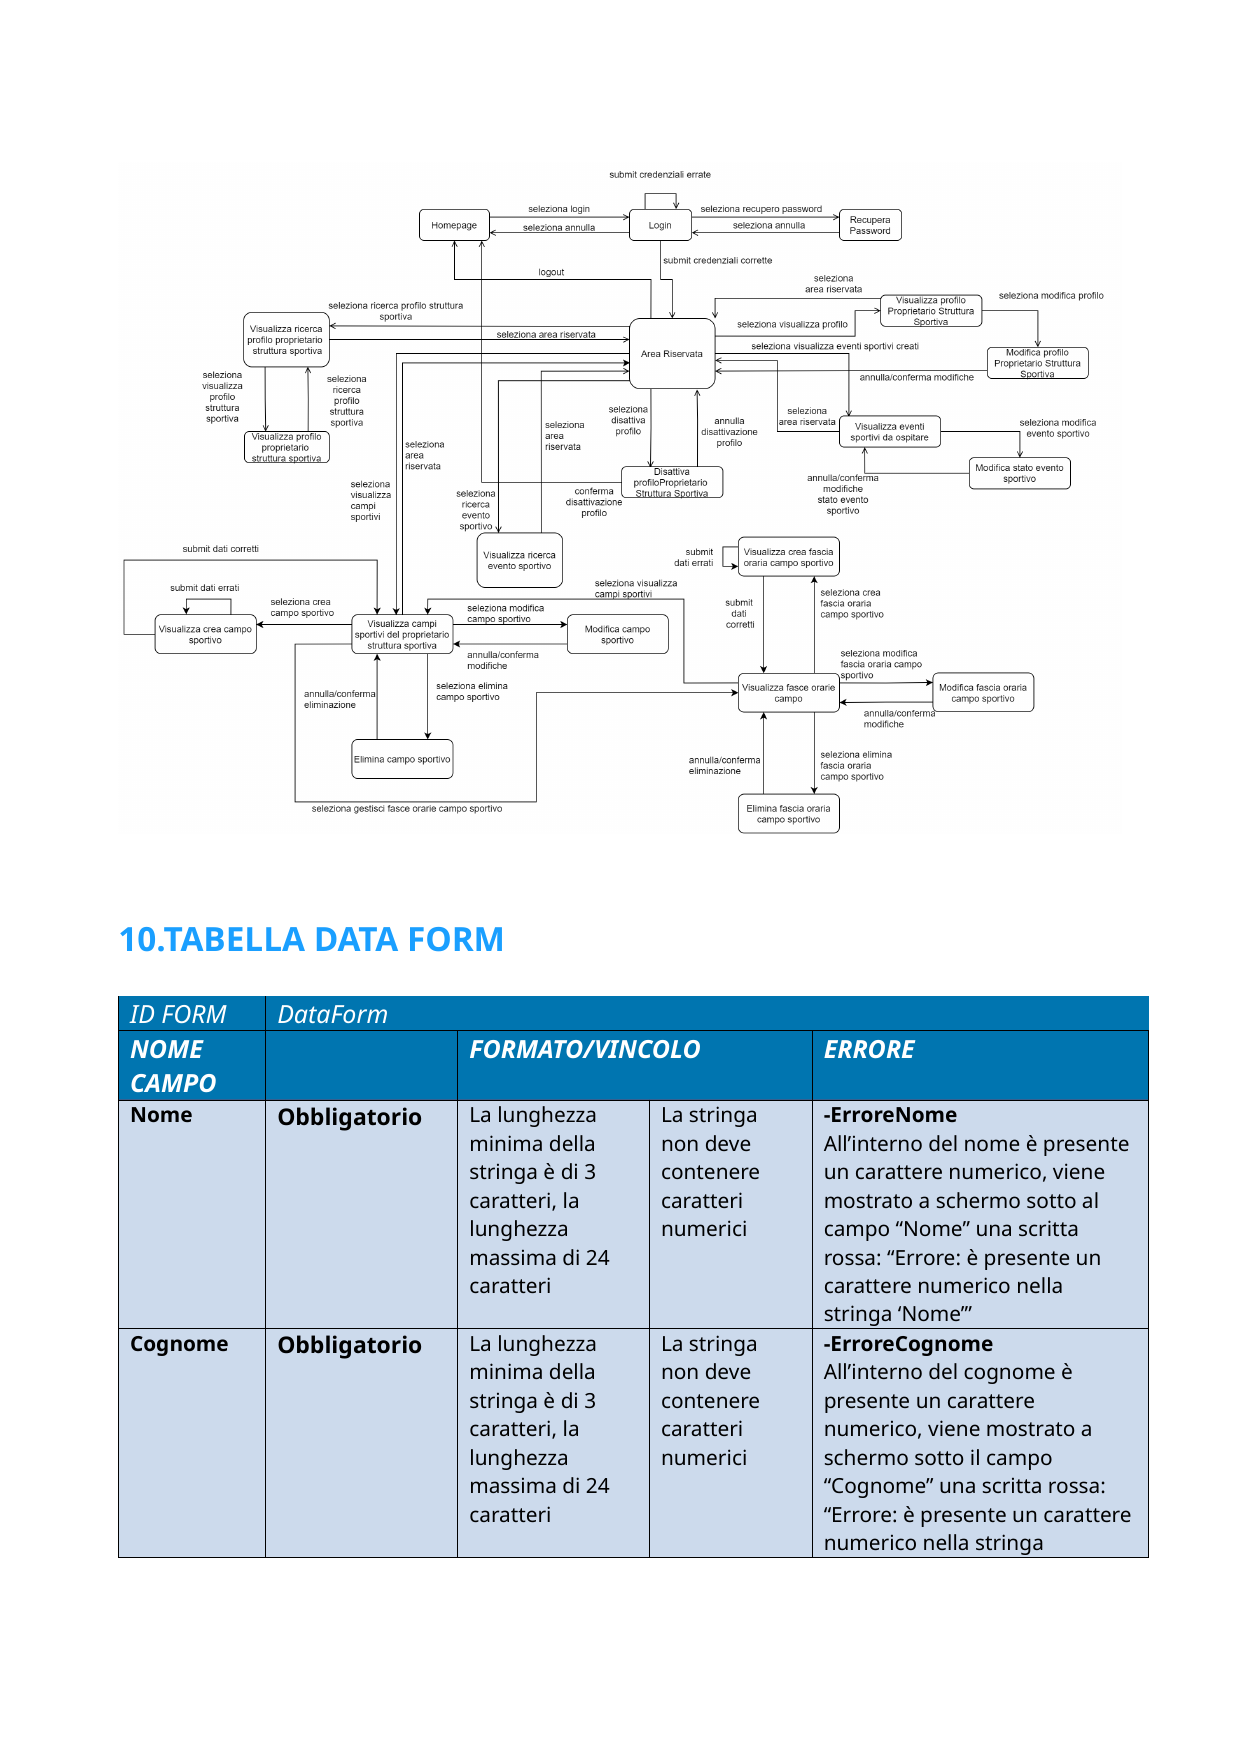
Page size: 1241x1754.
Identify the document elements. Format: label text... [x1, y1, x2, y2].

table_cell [650, 1329, 812, 1557]
table_cell [266, 1031, 457, 1099]
table_cell Cognome [119, 1329, 265, 1557]
table_header DataForm [266, 996, 1149, 1030]
table_header ID FORM [119, 996, 265, 1030]
table_cell Obbligatorio [266, 1101, 457, 1328]
table_cell La lunghezza minima della stringa è di 3 caratteri, la lunghezza massima di 24 caratteri [458, 1101, 649, 1328]
table_cell NOME CAMPO [119, 1031, 265, 1099]
table_cell ERRORE [813, 1031, 1148, 1099]
table_cell -ErroreNome All’interno del nome è presente un carattere numerico, viene mostrato a schermo sotto al campo “Nome” una scritta rossa: “Errore: è presente un carattere numerico nella stringa ‘Nome’” [813, 1101, 1148, 1328]
table_cell Nome [119, 1101, 265, 1328]
table_cell La stringa non deve contenere caratteri numerici [650, 1101, 812, 1328]
table_cell FORMATO/VINCOLO [458, 1031, 812, 1099]
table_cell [813, 1329, 1148, 1557]
picture [118, 162, 1122, 834]
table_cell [458, 1329, 649, 1557]
title 10.TABELLA DATA FORM [118, 916, 1122, 961]
table_cell Obbligatorio [266, 1329, 457, 1557]
